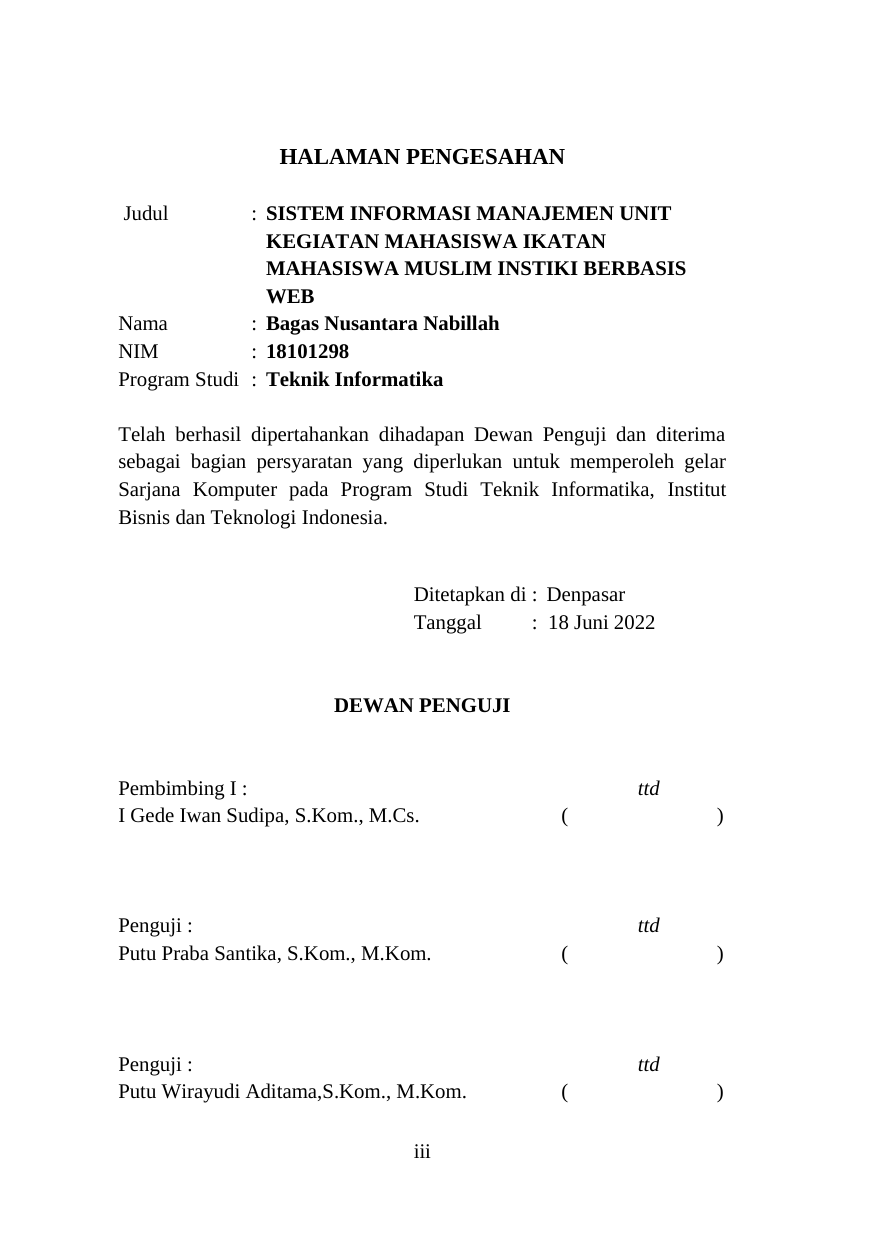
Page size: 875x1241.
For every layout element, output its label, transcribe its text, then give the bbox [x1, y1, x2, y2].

text Penguji : ttd [118, 1051, 726, 1076]
text Putu Wirayudi Aditama,S.Kom., M.Kom. ( ) [118, 1079, 726, 1103]
text Tanggal : 18 Juni 2022 [413, 610, 726, 634]
text Telah berhasil dipertahankan dihadapan Dewan Penguji dan diterima sebagai bagian persyaratan yang diperlukan untuk memperoleh gelar Sarjana Komputer pada Program Studi Teknik Informatika, Institut Bisnis dan Teknologi Indonesia. [118, 422, 726, 529]
text Program Studi : Teknik Informatika [118, 367, 726, 391]
text DEWAN PENGUJI [118, 693, 726, 717]
text I Gede Iwan Sudipa, S.Kom., M.Cs. ( ) [118, 803, 726, 827]
text Pembimbing I : ttd [118, 775, 726, 799]
text Penguji : ttd [118, 913, 726, 937]
text Ditetapkan di : Denpasar [413, 582, 726, 606]
text Judul : SISTEM INFORMASI MANAJEMEN UNIT KEGIATAN MAHASISWA IKATAN MAHASISWA MUSLIM INSTIKI BERBASIS WEB [118, 201, 726, 308]
text Putu Praba Santika, S.Kom., M.Kom. ( ) [118, 941, 726, 965]
text Nama : Bagas Nusantara Nabillah [118, 311, 726, 335]
subtitle HALAMAN PENGESAHAN [118, 143, 726, 169]
text NIM : 18101298 [118, 339, 726, 363]
